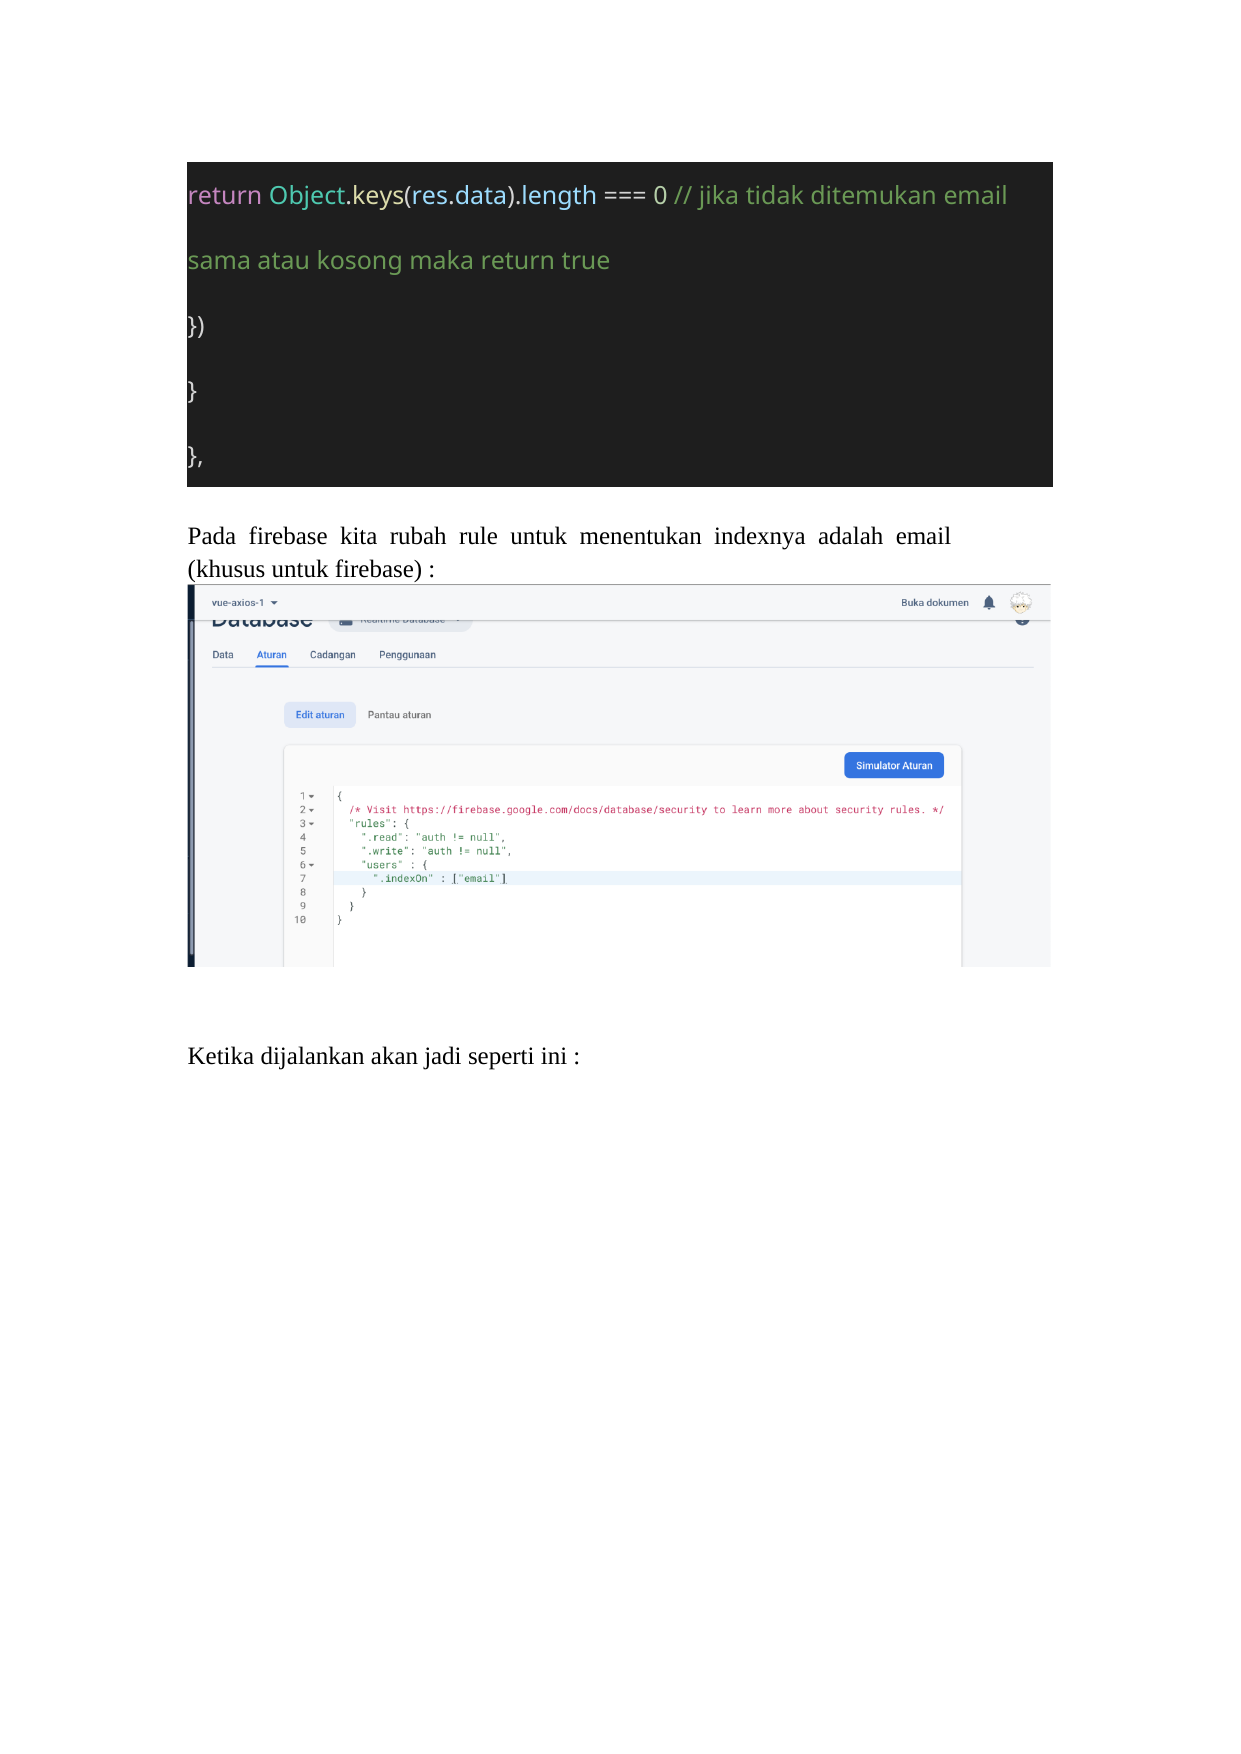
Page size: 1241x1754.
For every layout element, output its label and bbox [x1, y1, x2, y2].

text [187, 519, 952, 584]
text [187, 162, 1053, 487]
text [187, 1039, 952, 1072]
picture [187, 584, 1051, 967]
